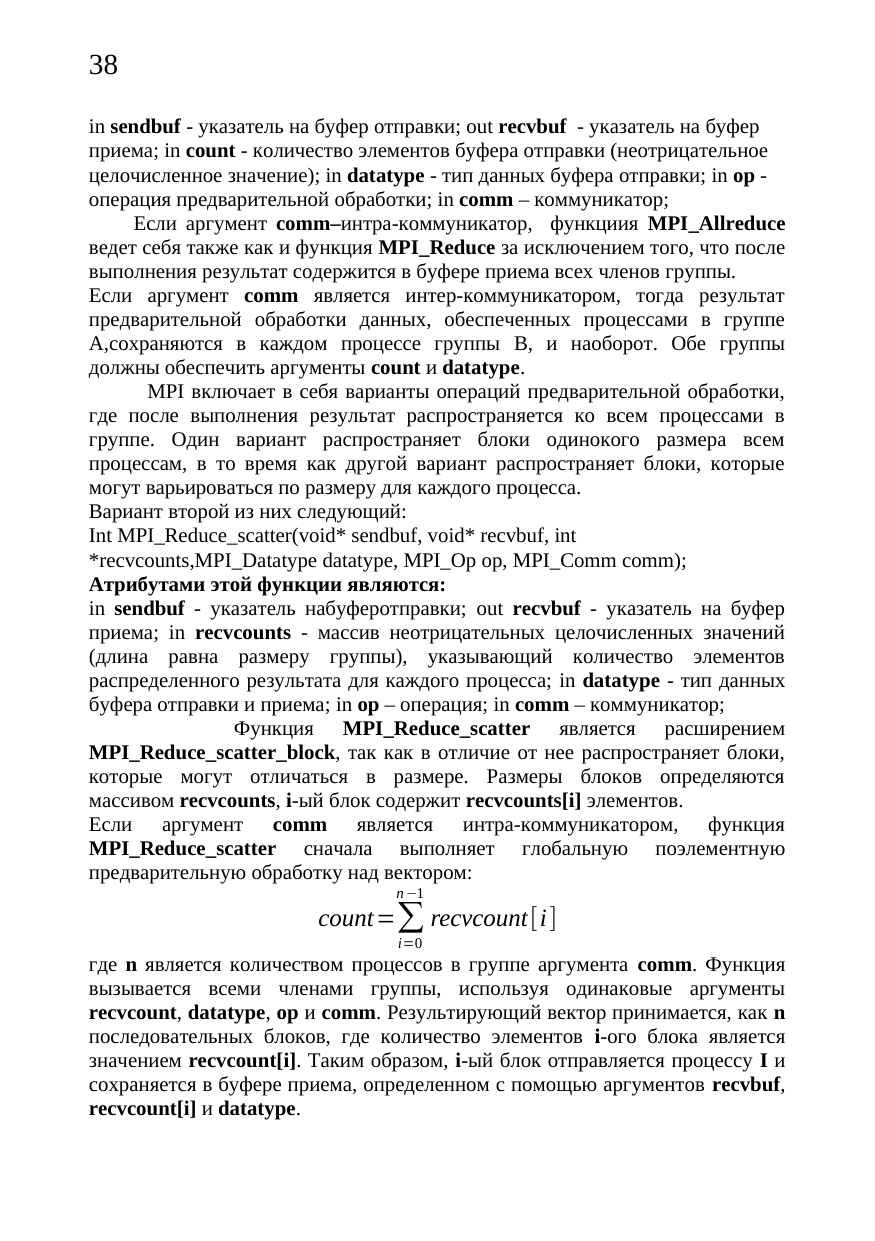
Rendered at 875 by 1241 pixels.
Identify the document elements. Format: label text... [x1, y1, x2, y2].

text Вариант второй из них следующий: [89, 499, 785, 523]
text Если аргумент comm является интер-коммуникатором, тогда результат предварительной обработки данных, обеспеченных процессами в группе A,сохраняются в каждом процессе группы B, и наоборот. Обе группы должны обеспечить аргументы count и datatype. [89, 283, 785, 379]
text где n является количеством процессов в группе аргумента comm. Функция вызывается всеми членами группы, используя одинаковые аргументы recvcount, datatype, op и comm. Результирующий вектор принимается, как n последовательных блоков, где количество элементов i-ого блока является значением recvcount[i]. Таким образом, i-ый блок отправляется процессу I и сохраняется в буфере приема, определенном с помощью аргументов recvbuf, recvcount[i] и datatype. [89, 952, 785, 1120]
text Если аргумент comm–интра-коммуникатор, функциия MPI_Allreduce ведет себя также как и функция MPI_Reduce за исключением того, что после выполнения результат содержится в буфере приема всех членов группы. [89, 211, 785, 283]
text Атрибутами этой функции являются: [89, 572, 785, 596]
text Int MPI_Reduce_scatter(void* sendbuf, void* recvbuf, int *recvcounts,MPI_Datatype datatype, MPI_Op op, MPI_Comm comm); [89, 523, 785, 572]
text MPI включает в себя варианты операций предварительной обработки, где после выполнения результат распространяется ко всем процессами в группе. Один вариант распространяет блоки одинокого размера всем процессам, в то время как другой вариант распространяет блоки, которые могут варьироваться по размеру для каждого процесса. [89, 379, 785, 499]
text Функция MPI_Reduce_scatter является расширением MPI_Reduce_scatter_block, так как в отличие от нее распространяет блоки, которые могут отличаться в размере. Размеры блоков определяются массивом recvcounts, i-ый блок содержит recvcounts[i] элементов. [89, 716, 785, 812]
text Если аргумент comm является интра-коммуникатором, функция MPI_Reduce_scatter сначала выполняет глобальную поэлементную предварительную обработку над вектором: [89, 812, 785, 884]
text in sendbuf - указатель набуферотправки; out recvbuf - указатель на буфер приема; in recvcounts - массив неотрицательных целочисленных значений (длина равна размеру группы), указывающий количество элементов распределенного результата для каждого процесса; in datatype - тип данных буфера отправки и приема; in op – операция; in comm – коммуникатор; [89, 596, 785, 716]
text in sendbuf - указатель на буфер отправки; out recvbuf - указатель на буфер приема; in count - количество элементов буфера отправки (неотрицательное целочисленное значение); in datatype - тип данных буфера отправки; in op - операция предварительной обработки; in comm – коммуникатор; [89, 114, 785, 211]
